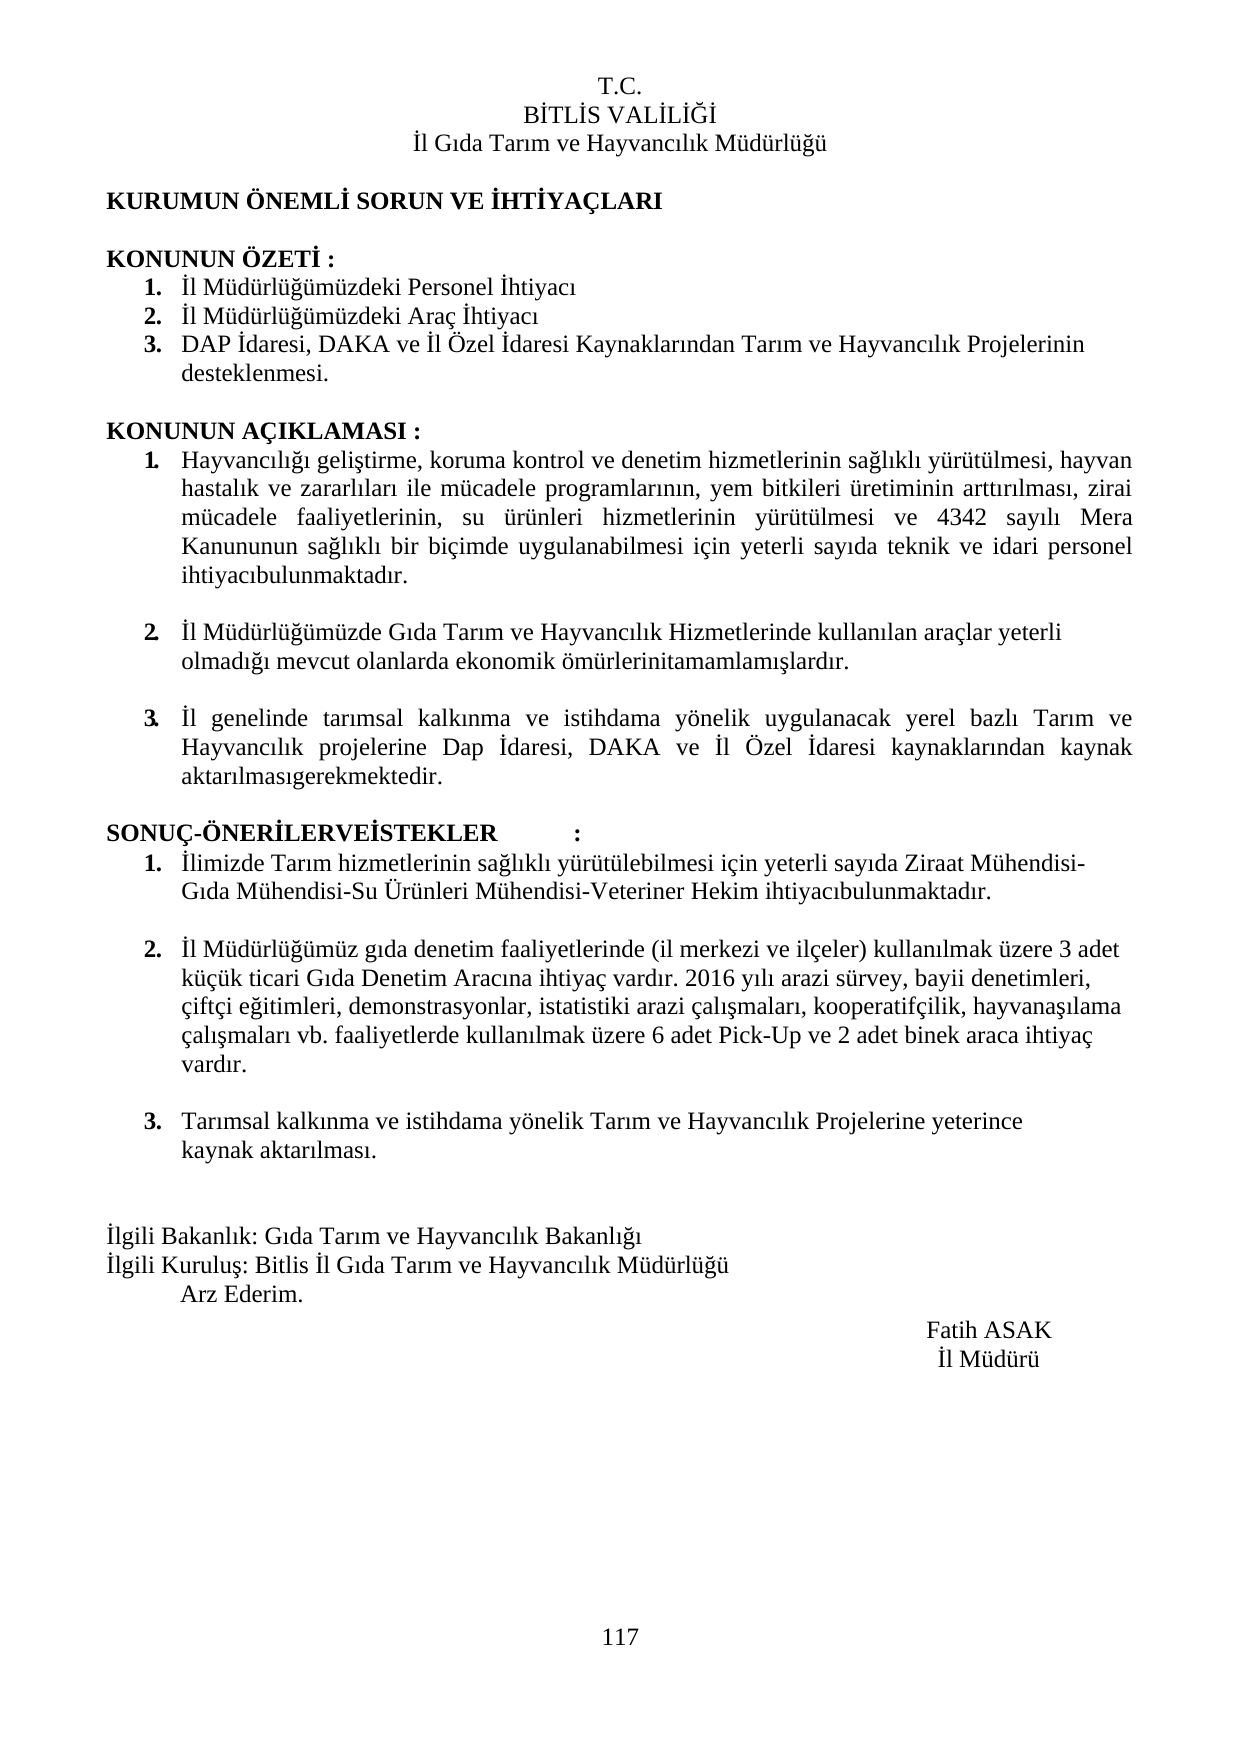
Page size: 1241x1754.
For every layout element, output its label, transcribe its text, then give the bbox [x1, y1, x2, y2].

list Tarımsal kalkınma ve istihdama yönelik Tarım ve Hayvancılık Projelerine yeterince kaynak aktarılması. [144, 1106, 1102, 1164]
list İl Müdürlüğümüz gıda denetim faaliyetlerinde (il merkezi ve ilçeler) kullanılmak üzere 3 adet küçük ticari Gıda Denetim Aracına ihtiyaç vardır. 2016 yılı arazi sürvey, bayii denetimleri, çiftçi eğitimleri, demonstrasyonlar, istatistiki arazi çalışmaları, kooperatifçilik, hayvanaşılama çalışmaları vb. faaliyetlerde kullanılmak üzere 6 adet Pick-Up ve 2 adet binek araca ihtiyaç vardır. [144, 934, 1128, 1078]
text KURUMUN ÖNEMLİ SORUN VE İHTİYAÇLARI KONUNUN ÖZETİ : [106, 158, 665, 272]
text Fatih ASAK İl Müdürü [926, 1315, 1054, 1372]
text KONUNUN AÇIKLAMASI : [106, 416, 1144, 445]
text İlgili Bakanlık: Gıda Tarım ve Hayvancılık Bakanlığı [106, 1221, 731, 1250]
text İlgili Kuruluş: Bitlis İl Gıda Tarım ve Hayvancılık Müdürlüğü Arz Ederim. [106, 1250, 731, 1308]
list İl genelinde tarımsal kalkınma ve istihdama yönelik uygulanacak yerel bazlı Tarım ve Hayvancılık projelerine Dap İdaresi, DAKA ve İl Özel İdaresi kaynaklarından kaynak aktarılmasıgerekmektedir. [144, 703, 1134, 790]
text İl Gıda Tarım ve Hayvancılık Müdürlüğü [413, 128, 1144, 157]
text SONUÇ-ÖNERİLERVEİSTEKLER : [106, 819, 1144, 848]
list İl Müdürlüğümüzde Gıda Tarım ve Hayvancılık Hizmetlerinde kullanılan araçlar yeterli olmadığı mevcut olanlarda ekonomik ömürlerinitamamlamışlardır. [144, 617, 1133, 675]
list İlimizde Tarım hizmetlerinin sağlıklı yürütülebilmesi için yeterli sayıda Ziraat Mühendisi- Gıda Mühendisi-Su Ürünleri Mühendisi-Veteriner Hekim ihtiyacıbulunmaktadır. [144, 848, 1092, 905]
list Hayvancılığı geliştirme, koruma kontrol ve denetim hizmetlerinin sağlıklı yürütülmesi, hayvan hastalık ve zararlıları ile mücadele programlarının, yem bitkileri üretiminin arttırılması, zirai mücadele faaliyetlerinin, su ürünleri hizmetlerinin yürütülmesi ve 4342 sayılı Mera Kanununun sağlıklı bir biçimde uygulanabilmesi için yeterli sayıda teknik ve idari personel ihtiyacıbulunmaktadır. [144, 445, 1134, 588]
list İl Müdürlüğümüzdeki Personel İhtiyacı [144, 272, 1144, 301]
list İl Müdürlüğümüzdeki Araç İhtiyacı [144, 301, 1144, 329]
text T.C. BİTLİS VALİLİĞİ [523, 71, 718, 128]
list DAP İdaresi, DAKA ve İl Özel İdaresi Kaynaklarından Tarım ve Hayvancılık Projelerinin desteklenmesi. [144, 329, 1085, 387]
